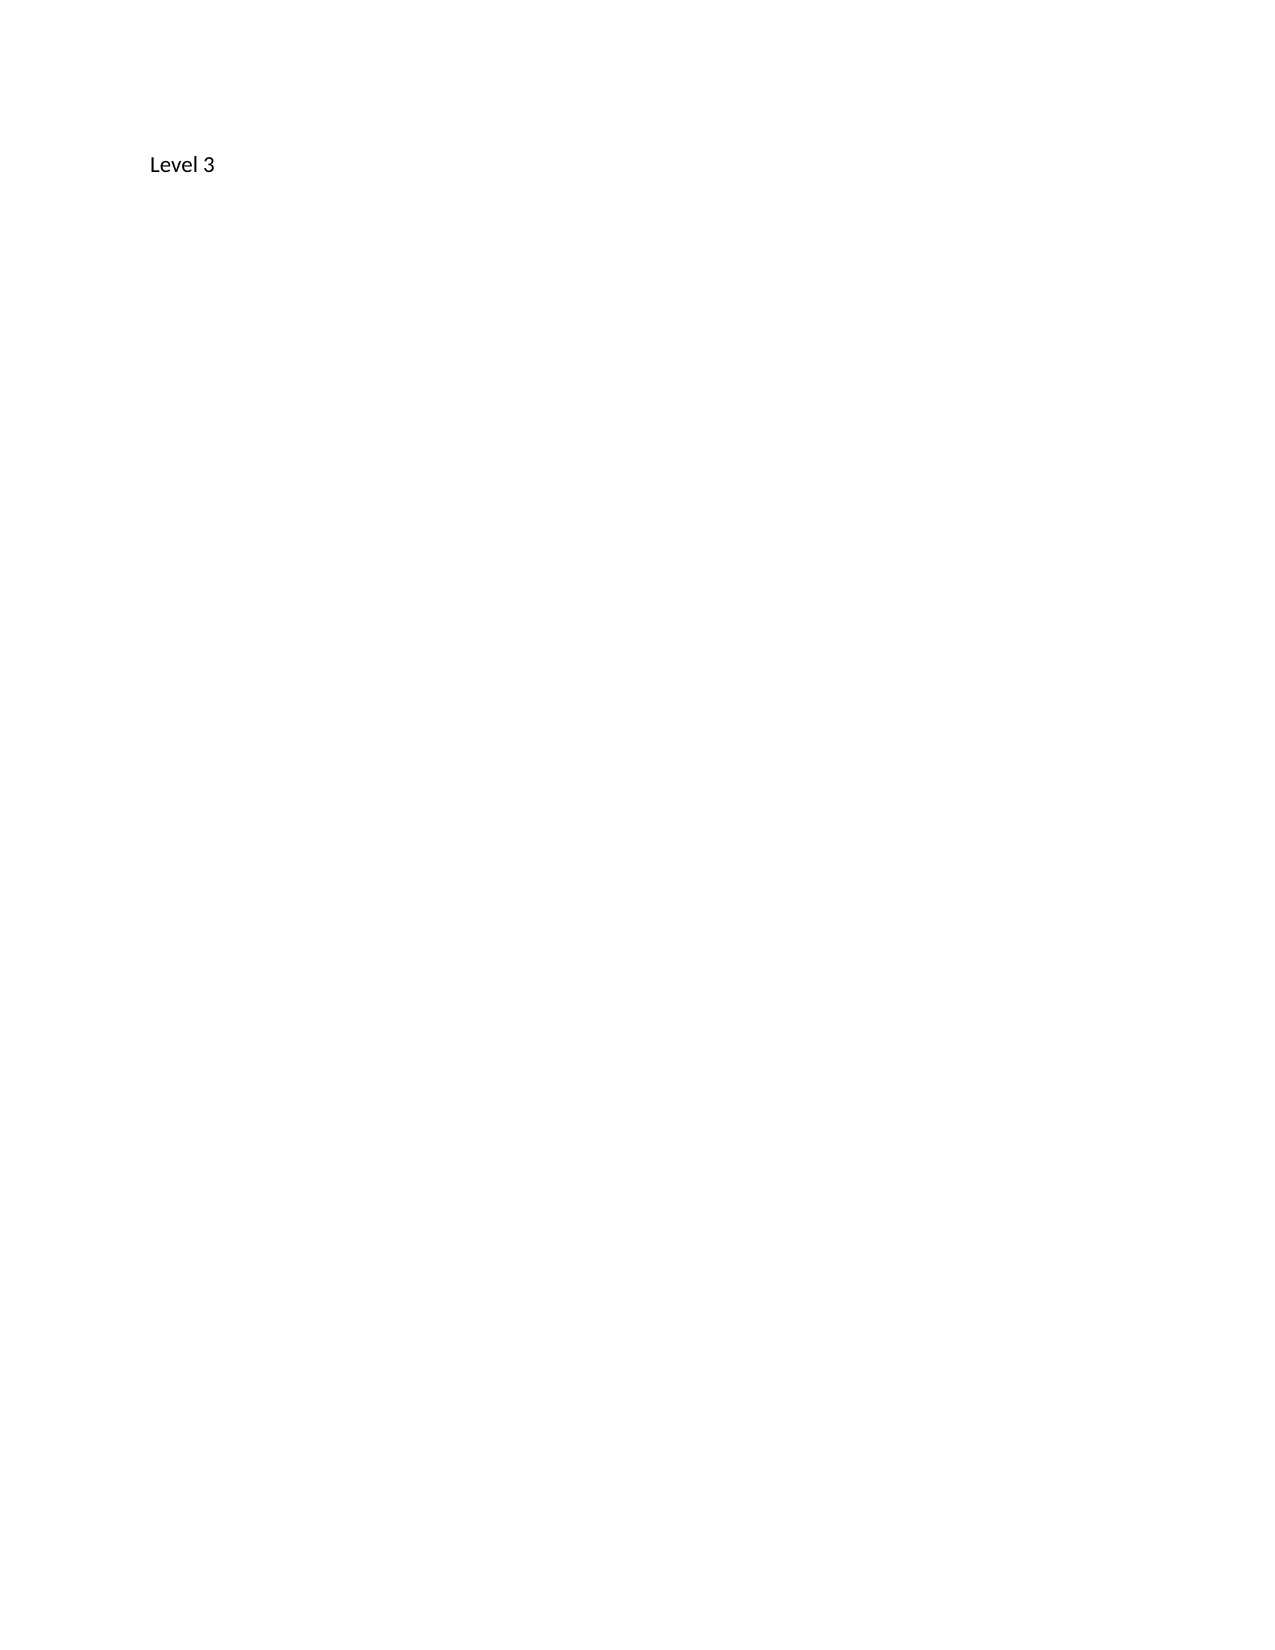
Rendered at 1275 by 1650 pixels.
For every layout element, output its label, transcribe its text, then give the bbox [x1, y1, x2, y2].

text Level 3 [150, 150, 1125, 178]
